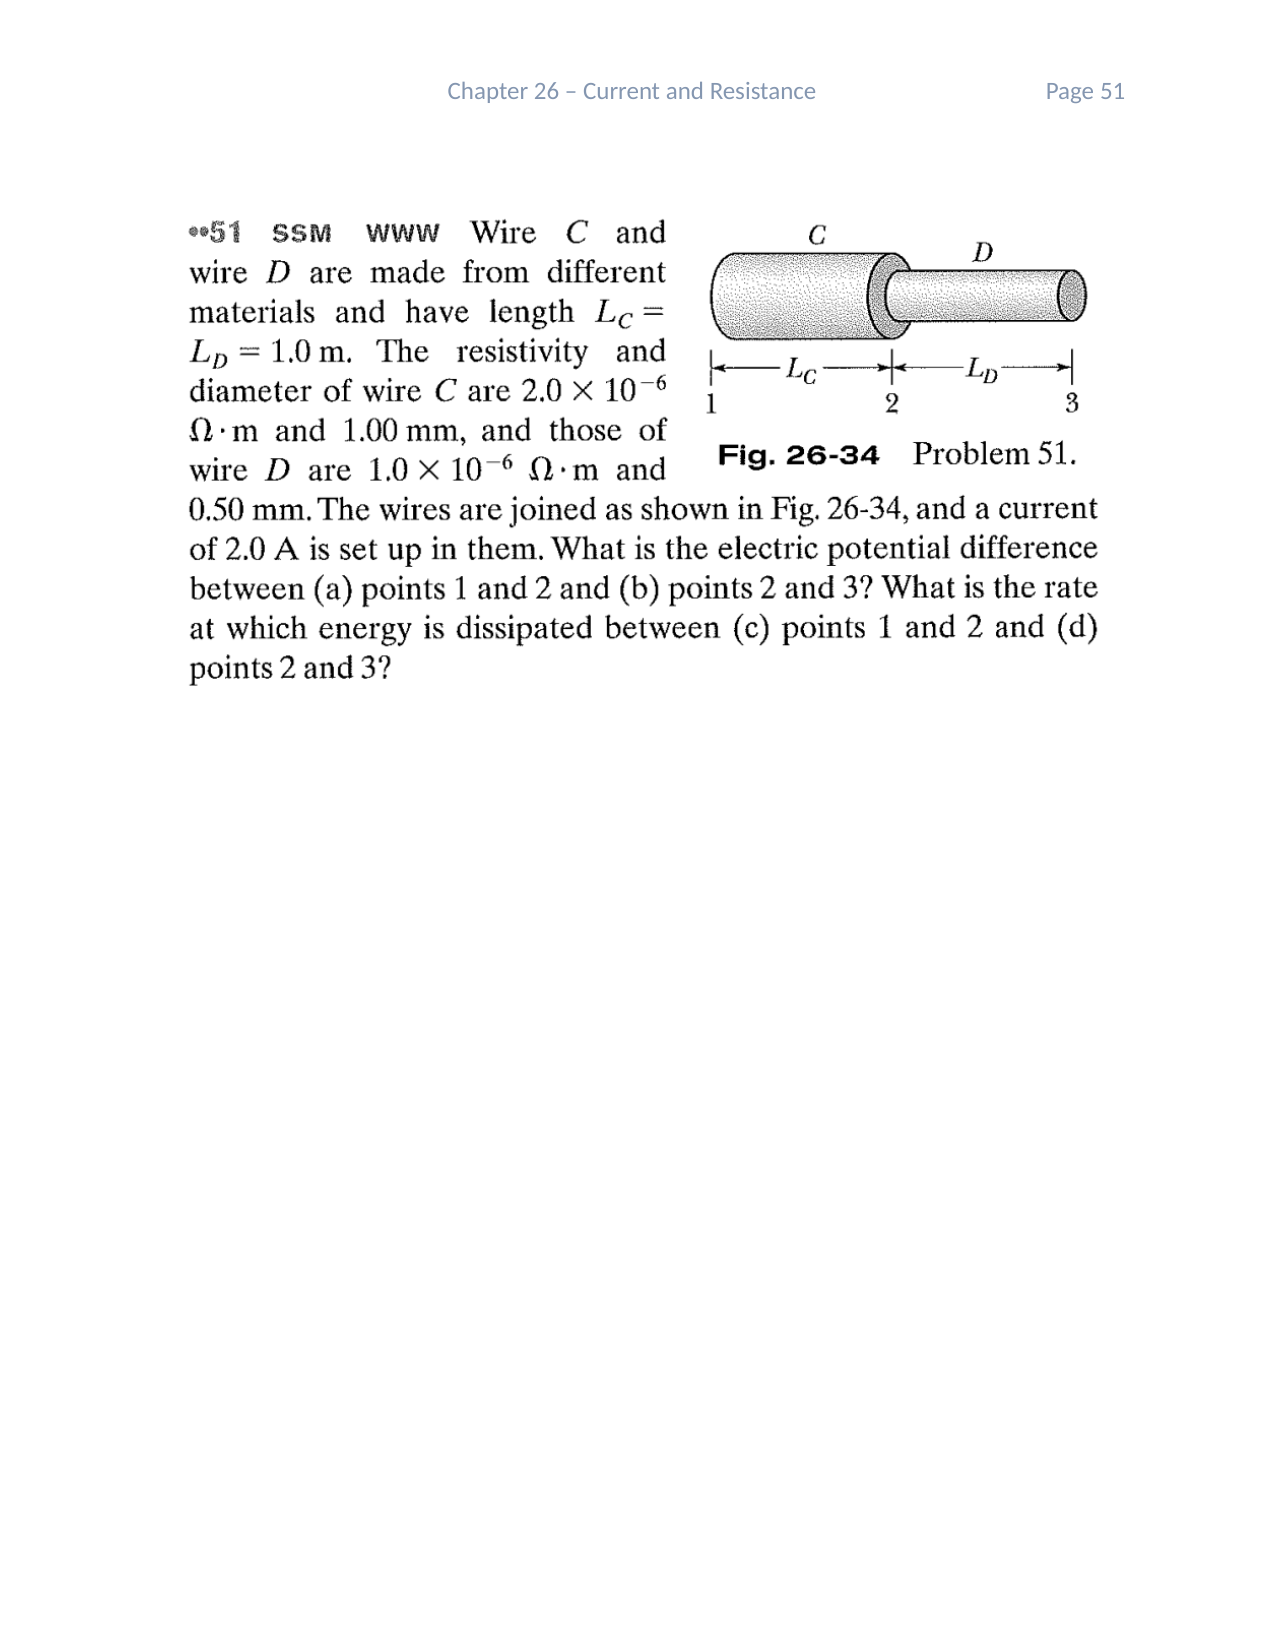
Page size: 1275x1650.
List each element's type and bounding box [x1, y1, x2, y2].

picture [150, 196, 1125, 690]
